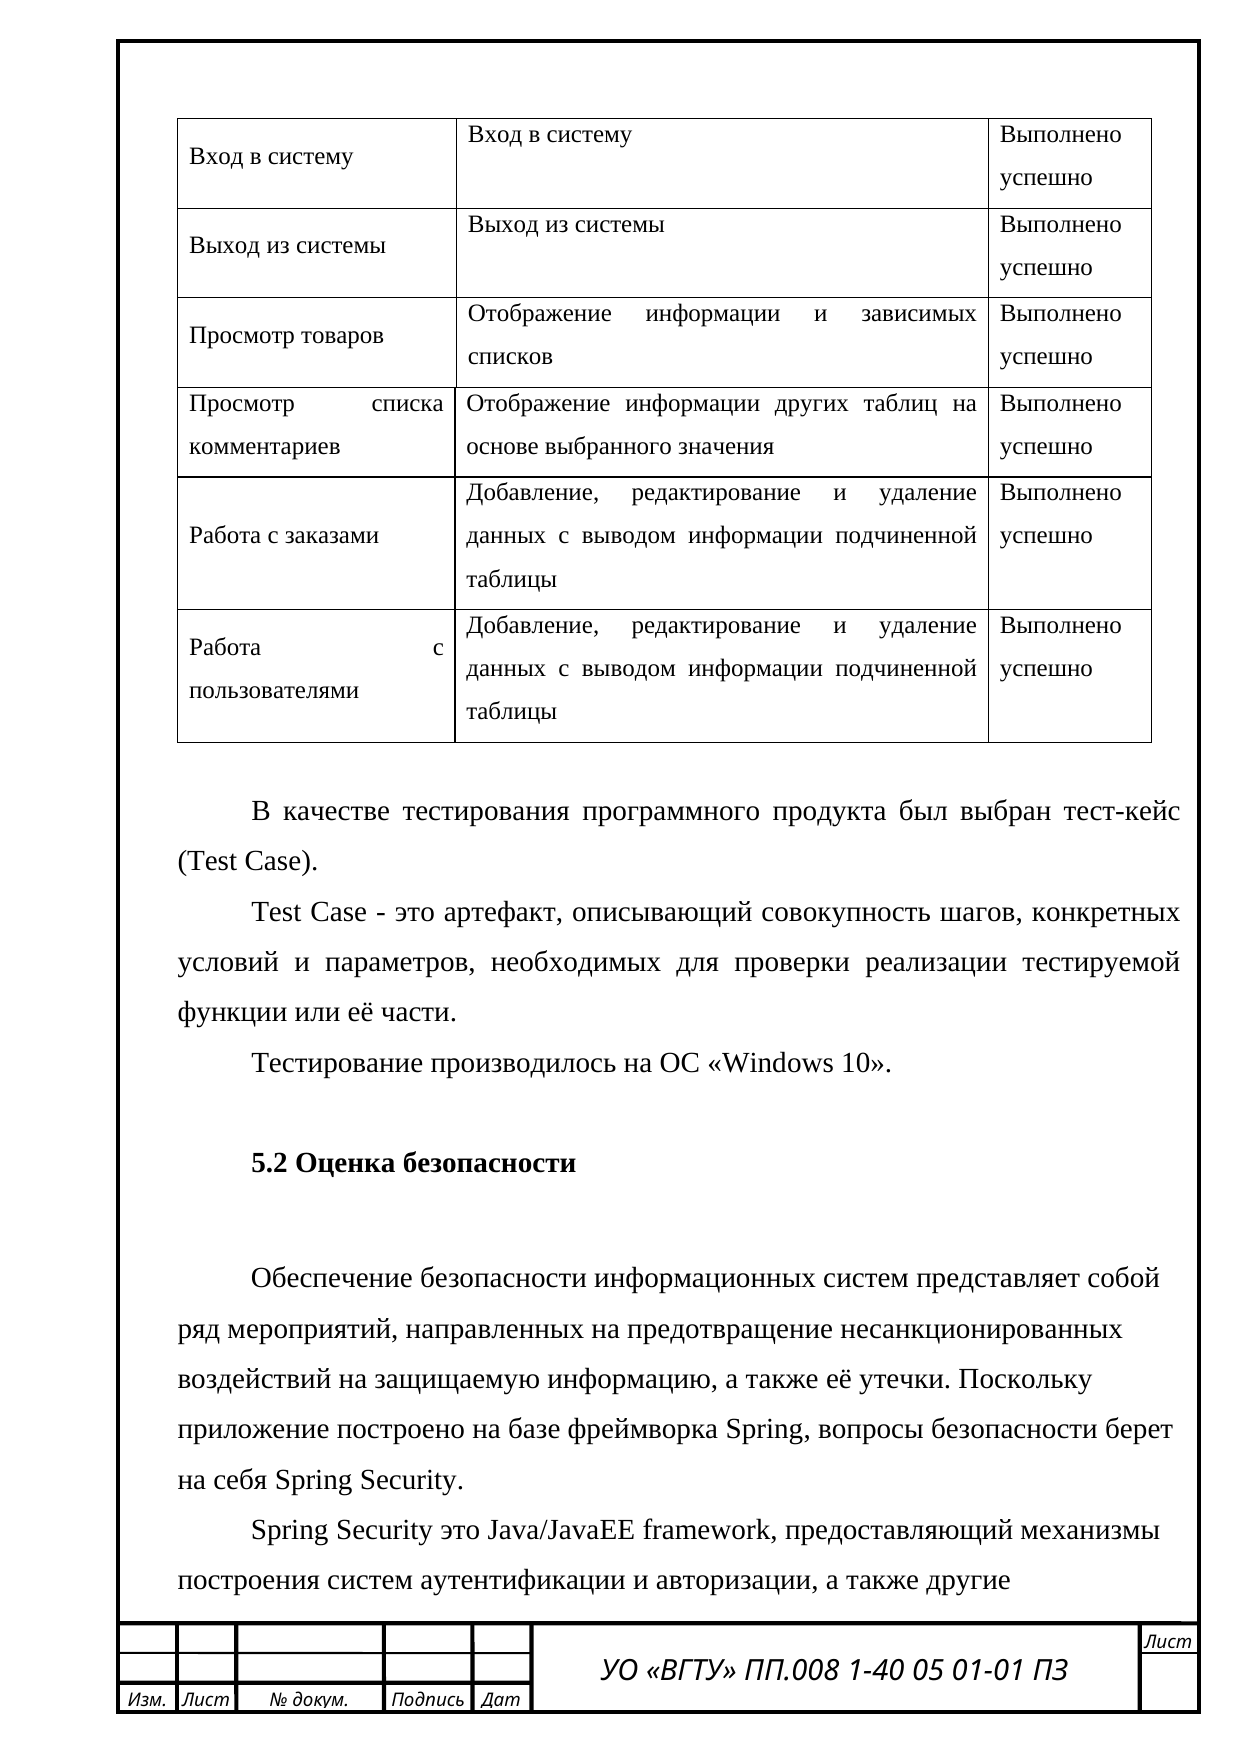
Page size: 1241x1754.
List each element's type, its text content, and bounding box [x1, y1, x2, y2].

text Обеспечение безопасности информационных систем представляет собой ряд мероприятий, направленных на предотвращение несанкционированных воздействий на защищаемую информацию, а также её утечки. Поскольку приложение построено на базе фреймворка Spring, вопросы безопасности берет на себя Spring Security. [177, 1261, 1181, 1495]
table_cell Добавление, редактирование и удаление данных с выводом информации подчиненной таблицы [456, 610, 988, 742]
table_cell Выполнено успешно [989, 209, 1151, 297]
table_cell Выполнено успешно [989, 478, 1151, 609]
table_cell Добавление, редактирование и удаление данных с выводом информации подчиненной таблицы [456, 478, 988, 609]
table_cell Выполнено успешно [989, 610, 1151, 742]
text В качестве тестирования программного продукта был выбран тест-кейс (Test Case). [177, 793, 1181, 877]
table_cell Вход в систему [178, 119, 456, 208]
table_cell Выход из системы [457, 209, 988, 297]
table_cell Отображение информации и зависимых списков [457, 298, 988, 387]
table_cell Вход в систему [457, 119, 988, 208]
text Тестирование производилось на ОС «Windows 10». [177, 1045, 1181, 1078]
table_cell Просмотр товаров [178, 298, 456, 387]
subtitle 5.2 Оценка безопасности [251, 1145, 1181, 1179]
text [177, 1512, 1181, 1596]
table_cell Просмотр списка комментариев [178, 388, 454, 476]
table_cell Выход из системы [178, 209, 456, 297]
table_cell Выполнено успешно [989, 119, 1151, 208]
table_cell Работа с пользователями [178, 610, 454, 742]
table_cell Выполнено успешно [989, 388, 1151, 476]
text Test Case - это артефакт, описывающий совокупность шагов, конкретных условий и параметров, необходимых для проверки реализации тестируемой функции или её части. [177, 894, 1181, 1028]
table_cell Работа с заказами [178, 478, 454, 609]
table_cell Выполнено успешно [989, 298, 1151, 387]
table_cell Отображение информации других таблиц на основе выбранного значения [456, 388, 988, 476]
